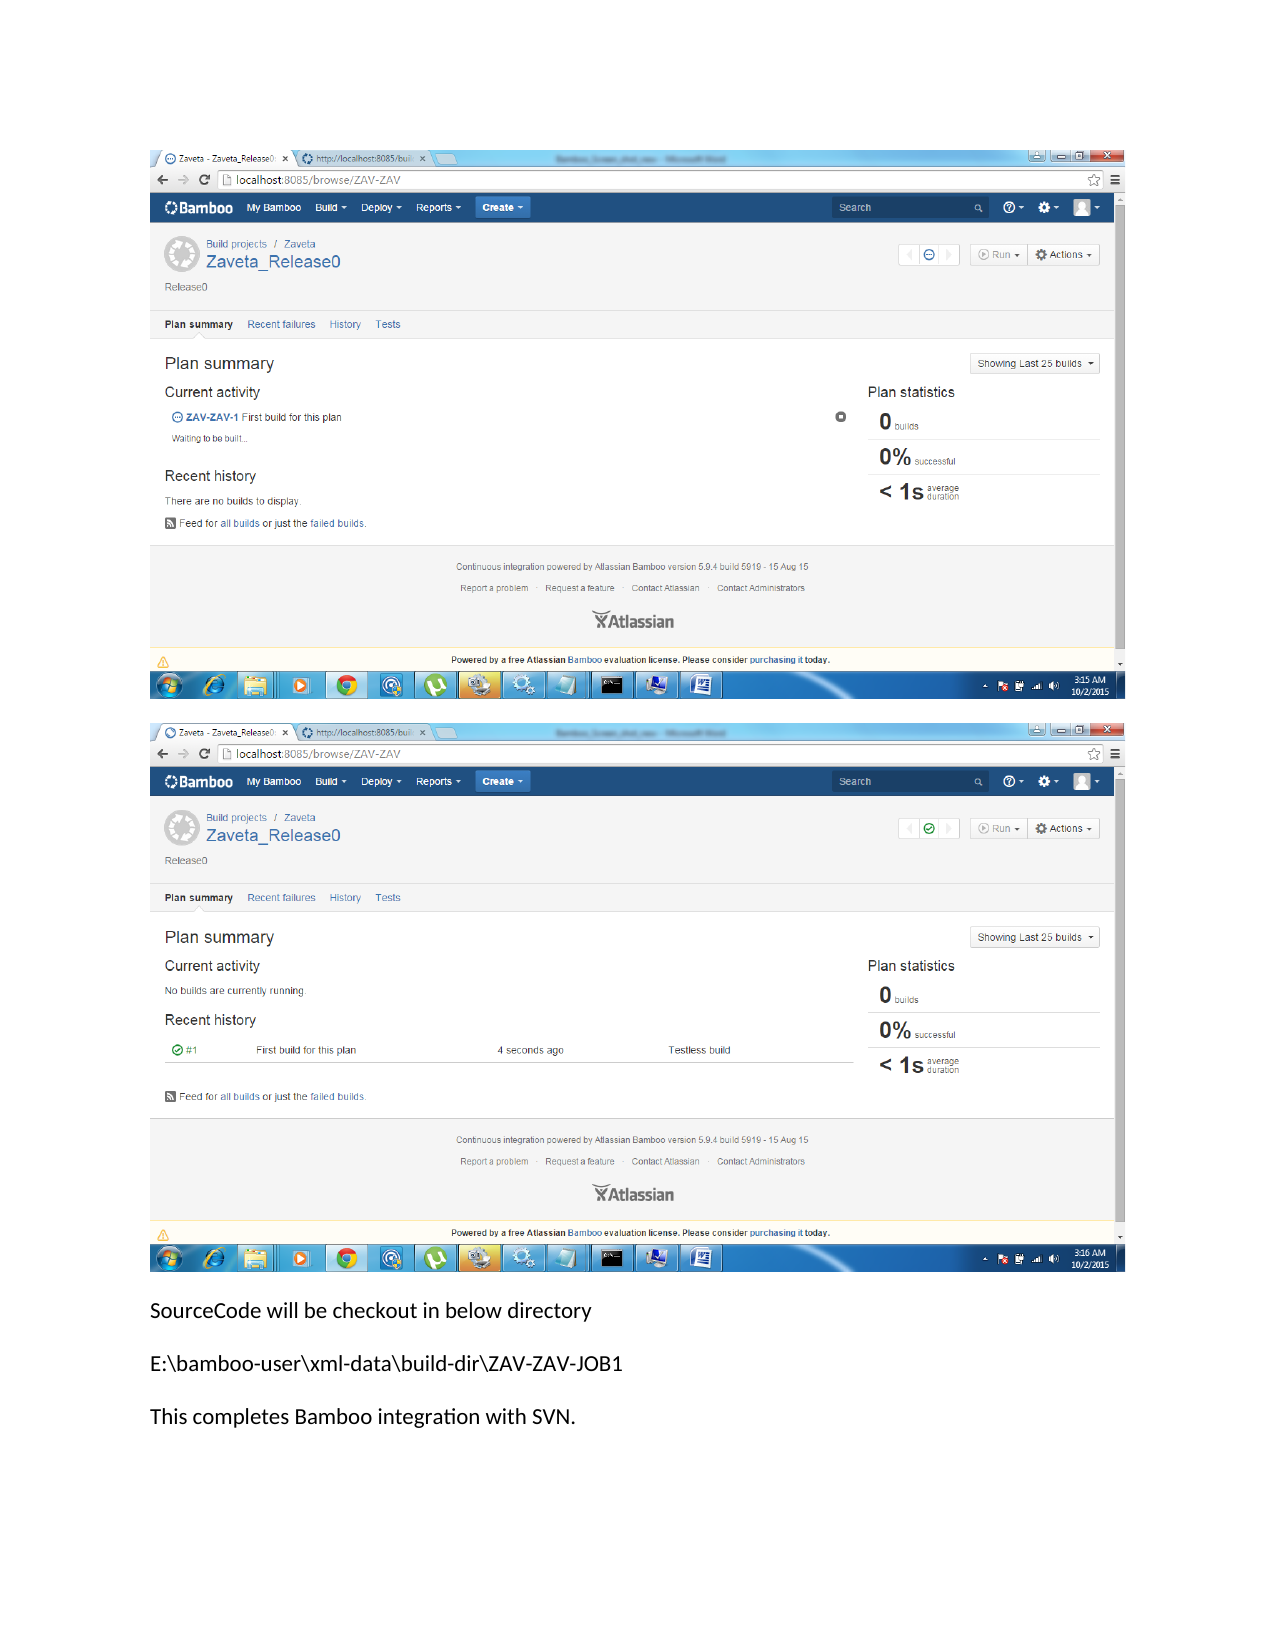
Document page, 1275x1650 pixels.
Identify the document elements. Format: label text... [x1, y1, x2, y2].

picture [150, 150, 1125, 699]
text SourceCode will be checkout in below directory [150, 1296, 1125, 1324]
text E:\bamboo-user\xml-data\build-dir\ZAV-ZAV-JOB1 [150, 1349, 1125, 1377]
text This completes Bamboo integration with SVN. [150, 1402, 1125, 1430]
picture [150, 723, 1125, 1272]
